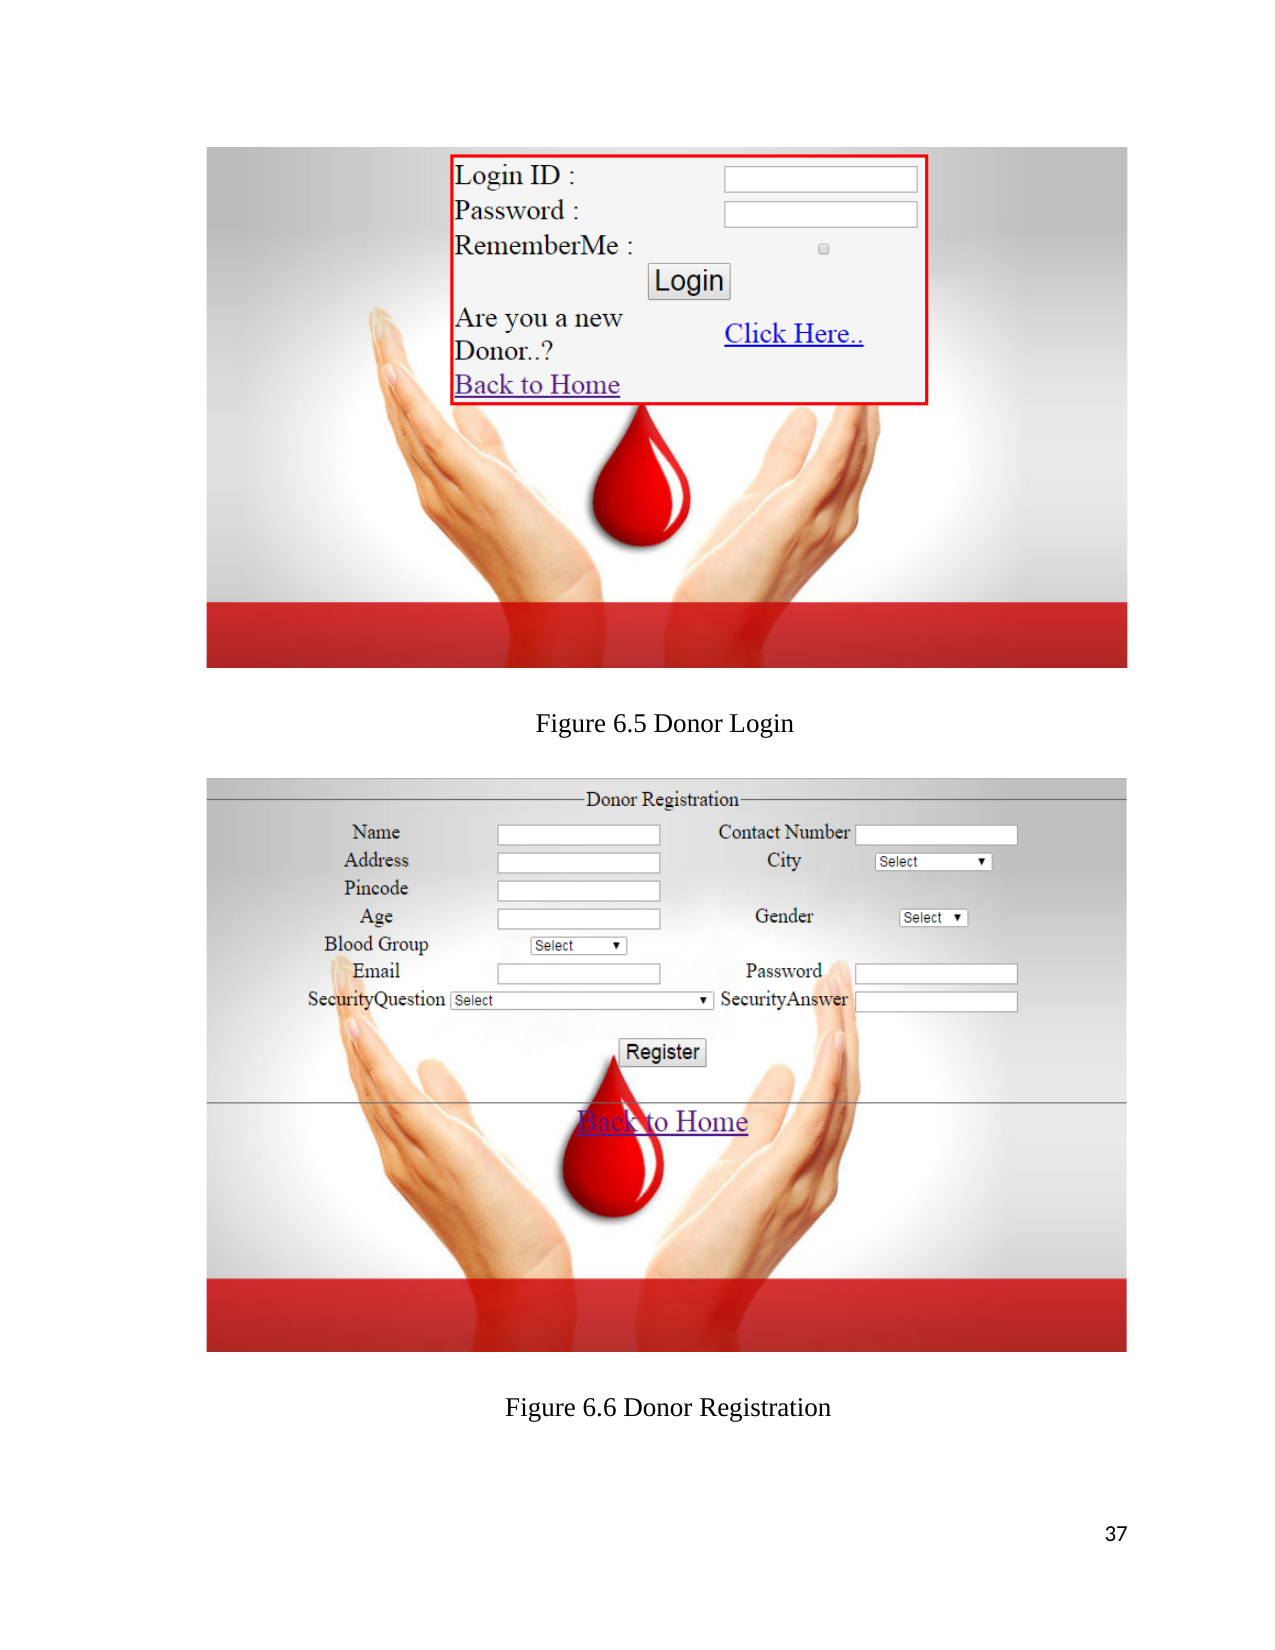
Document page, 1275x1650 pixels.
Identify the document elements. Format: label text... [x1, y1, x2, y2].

picture [206, 778, 1127, 1352]
picture [206, 147, 1128, 668]
text Figure 6.5 Donor Login [207, 707, 1123, 738]
text Figure 6.6 Donor Registration [207, 1391, 1123, 1422]
